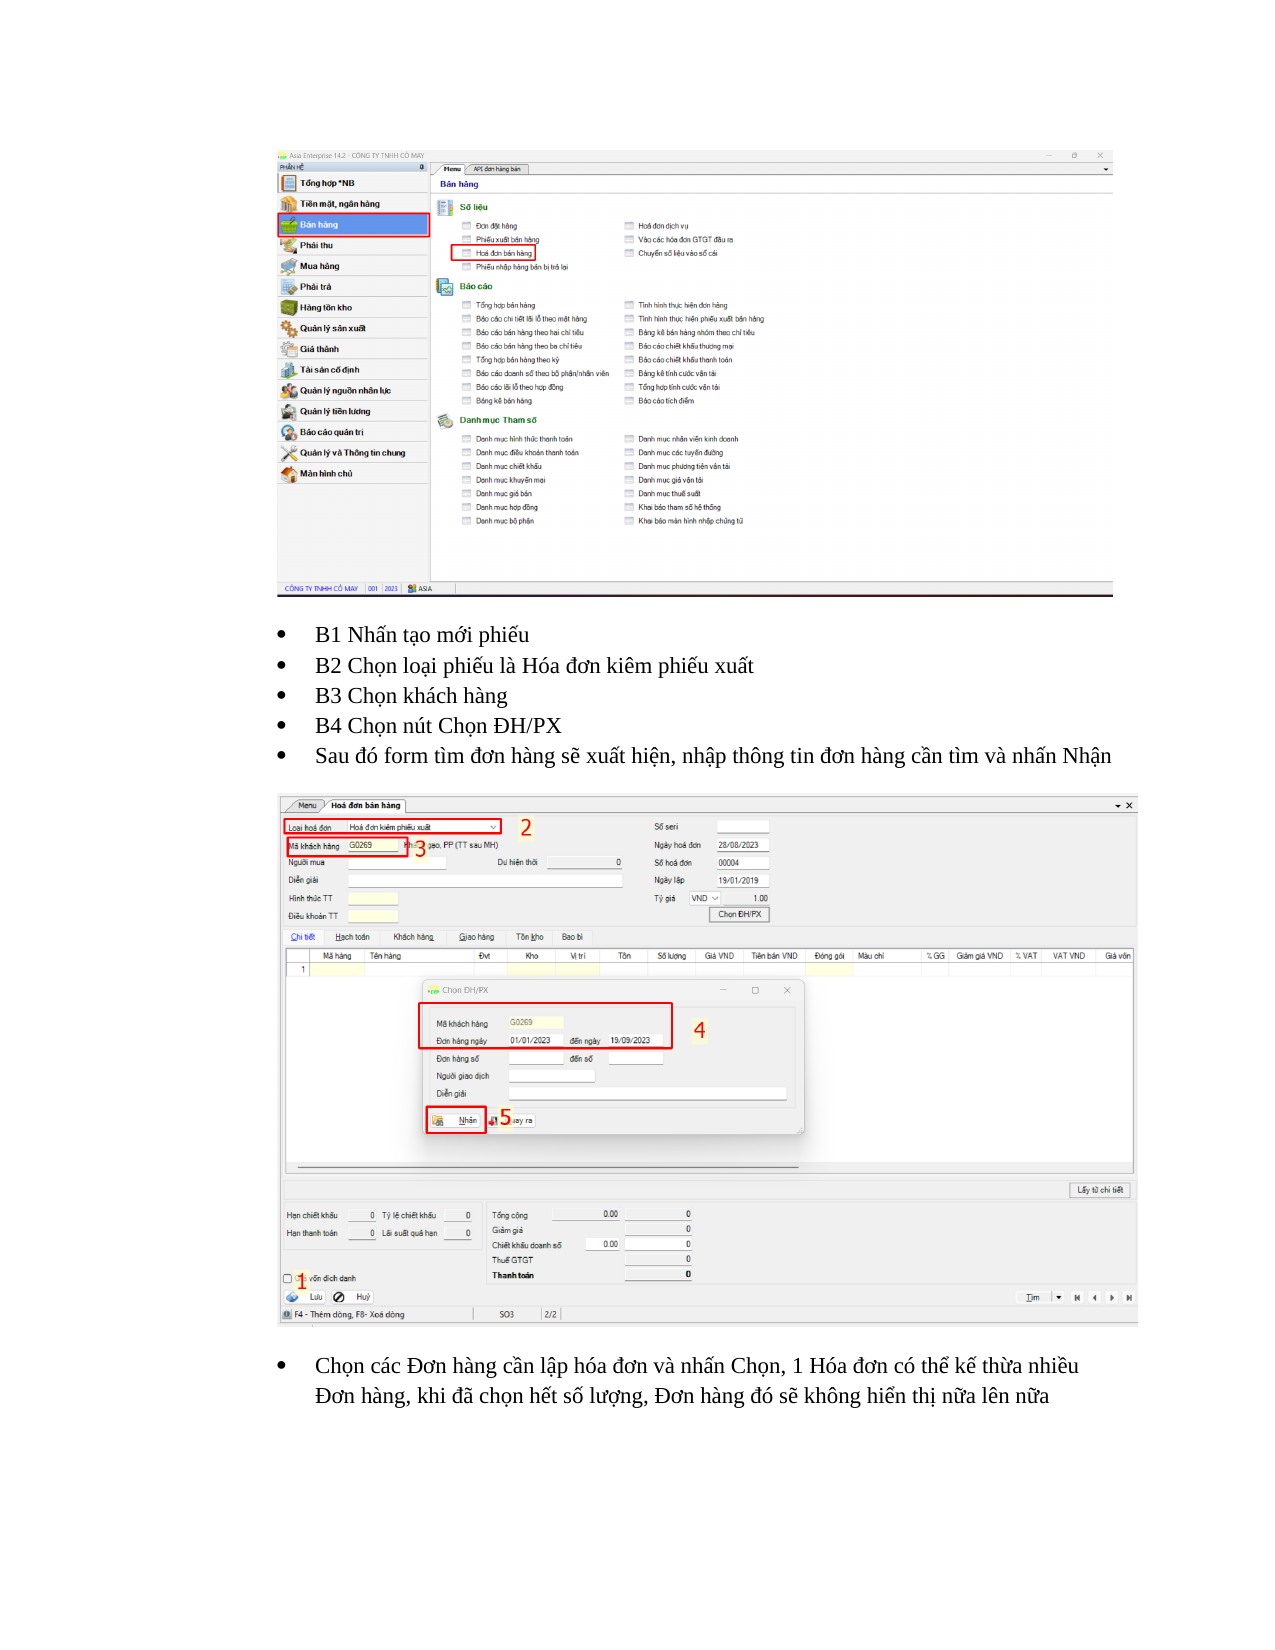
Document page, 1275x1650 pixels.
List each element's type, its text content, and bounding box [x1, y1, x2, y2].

picture [277, 793, 1138, 1327]
picture [277, 150, 1113, 597]
list B2 Chọn loại phiếu là Hóa đơn kiêm phiếu xuất [277, 652, 1125, 678]
list Chọn các Đơn hàng cần lập hóa đơn và nhấn Chọn, 1 Hóa đơn có thể kế thừa nhiều Đơn hàng, khi đã chọn hết số lượng, Đơn hàng đó sẽ không hiển thị nữa lên nữa [277, 1352, 1125, 1408]
list Sau đó form tìm đơn hàng sẽ xuất hiện, nhập thông tin đơn hàng cần tìm và nhấn Nhận [277, 742, 1125, 769]
list B1 Nhấn tạo mới phiếu [277, 622, 1125, 648]
list B3 Chọn khách hàng [277, 682, 1125, 708]
list B4 Chọn nút Chọn ĐH/PX [277, 712, 1125, 738]
